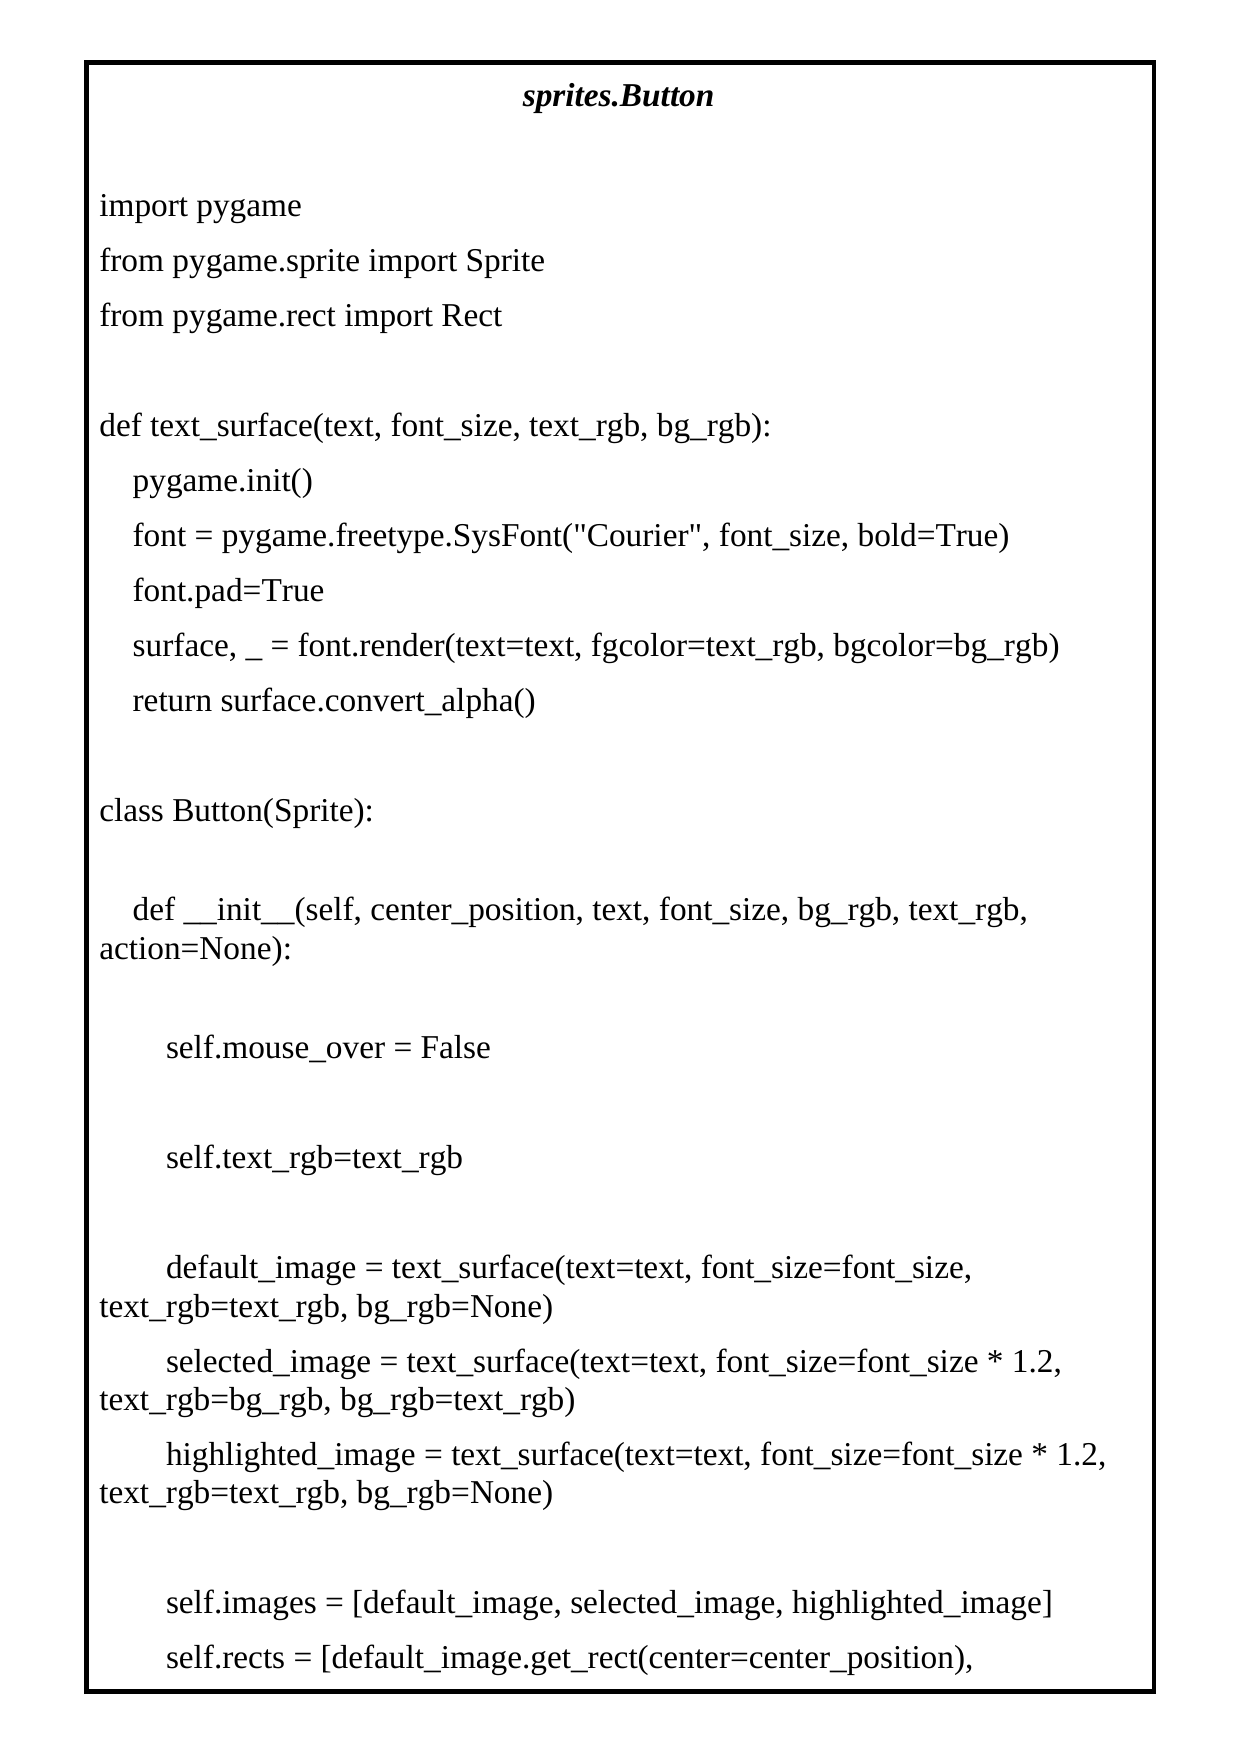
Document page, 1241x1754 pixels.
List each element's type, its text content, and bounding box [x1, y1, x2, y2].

text def text_surface(text, font_size, text_rgb, bg_rgb): [99, 405, 1141, 443]
text from pygame.rect import Rect [99, 295, 1141, 333]
text def __init__(self, center_position, text, font_size, bg_rgb, text_rgb, action=None): [99, 890, 1141, 966]
text pygame.init() [99, 460, 1141, 498]
text selected_image = text_surface(text=text, font_size=font_size * 1.2, text_rgb=bg_rgb, bg_rgb=text_rgb) [99, 1341, 1141, 1418]
text import pygame [99, 185, 1141, 223]
text self.mouse_over = False [99, 1028, 1141, 1066]
text self.images = [default_image, selected_image, highlighted_image] [99, 1583, 1141, 1621]
text class Button(Sprite): [99, 790, 1141, 828]
text self.rects = [default_image.get_rect(center=center_position), [99, 1638, 1141, 1676]
text font = pygame.freetype.SysFont("Courier", font_size, bold=True) [99, 515, 1141, 553]
text font.pad=True [99, 570, 1141, 608]
text return surface.convert_alpha() [99, 680, 1141, 718]
text default_image = text_surface(text=text, font_size=font_size, text_rgb=text_rgb, bg_rgb=None) [99, 1248, 1141, 1324]
text self.text_rgb=text_rgb [99, 1138, 1141, 1176]
text sprites.Button [99, 75, 1141, 113]
text surface, _ = font.render(text=text, fgcolor=text_rgb, bgcolor=bg_rgb) [99, 625, 1141, 663]
text highlighted_image = text_surface(text=text, font_size=font_size * 1.2, text_rgb=text_rgb, bg_rgb=None) [99, 1434, 1141, 1511]
text from pygame.sprite import Sprite [99, 240, 1141, 278]
